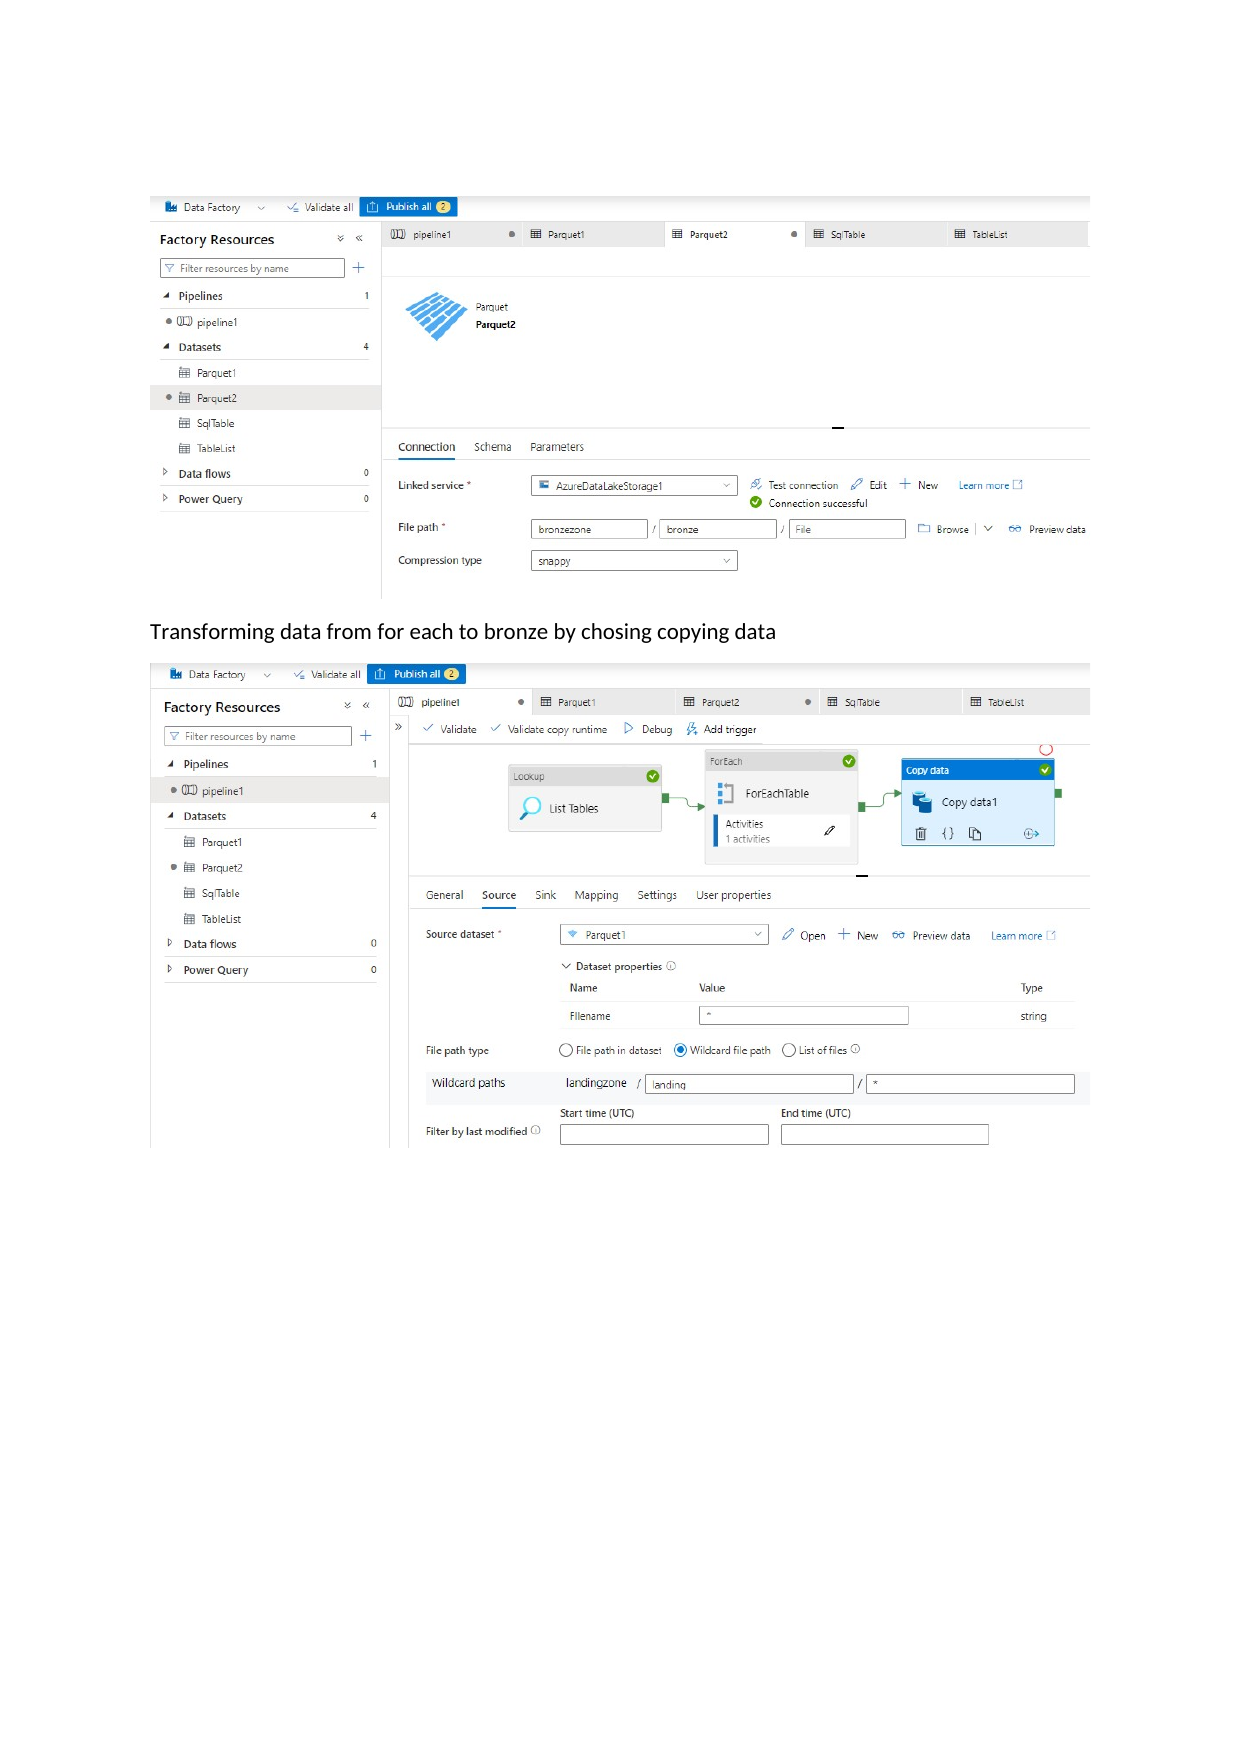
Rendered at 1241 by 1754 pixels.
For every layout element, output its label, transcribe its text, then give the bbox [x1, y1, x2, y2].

text Transforming data from for each to bronze by chosing copying data [150, 617, 1090, 645]
picture [150, 196, 1091, 599]
picture [150, 663, 1091, 1148]
